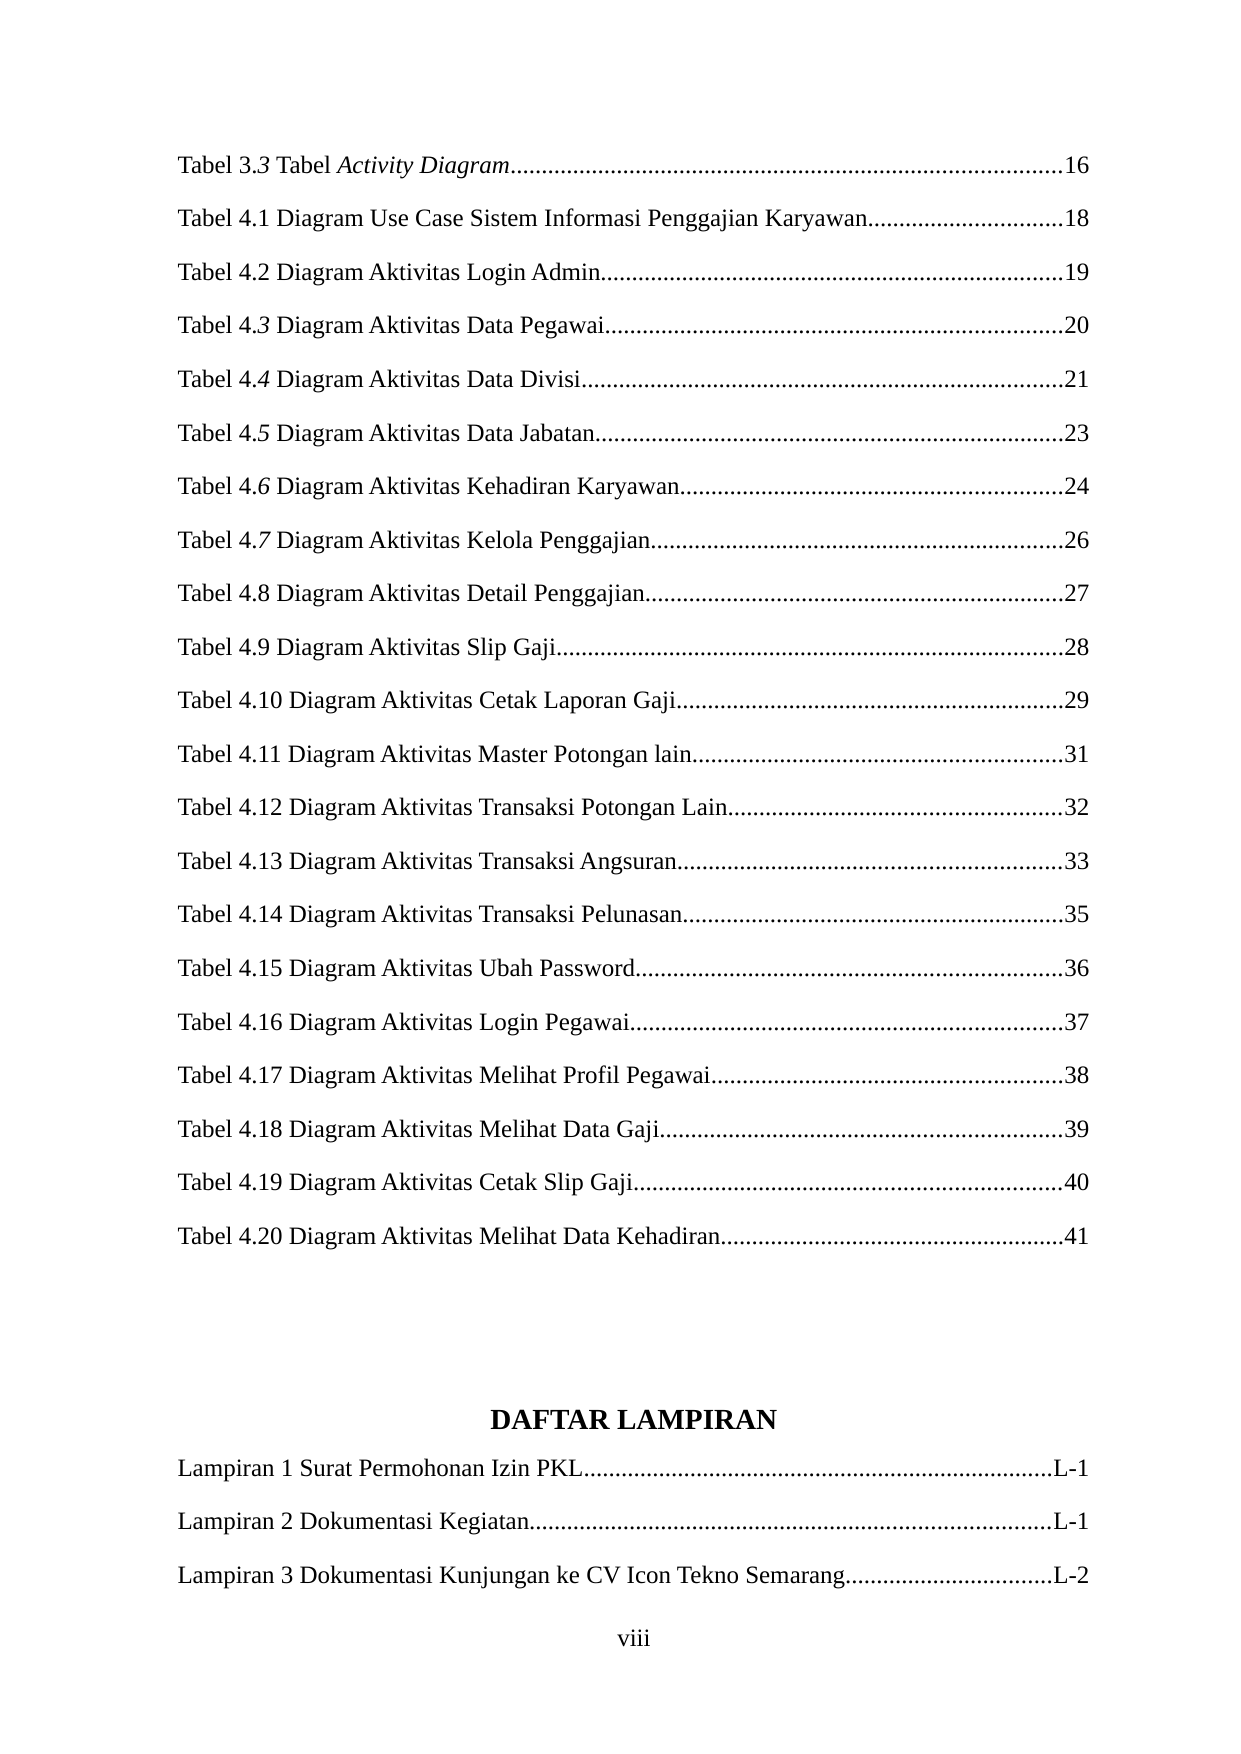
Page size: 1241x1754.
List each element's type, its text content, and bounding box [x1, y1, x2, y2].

text Tabel 4.16 Diagram Aktivitas Login Pegawai 37 [177, 1007, 1090, 1035]
text Tabel 4.6 Diagram Aktivitas Kehadiran Karyawan 24 [177, 471, 1090, 500]
text Tabel 4.1 Diagram Use Case Sistem Informasi Penggajian Karyawan 18 [177, 203, 1090, 232]
text Tabel 4.15 Diagram Aktivitas Ubah Password 36 [177, 953, 1090, 982]
text Lampiran 2 Dokumentasi Kegiatan L-1 [177, 1506, 1090, 1535]
subtitle DAFTAR LAMPIRAN [177, 1402, 1090, 1436]
text Tabel 4.3 Diagram Aktivitas Data Pegawai 20 [177, 311, 1090, 339]
text Tabel 4.2 Diagram Aktivitas Login Admin 19 [177, 257, 1090, 286]
text Lampiran 1 Surat Permohonan Izin PKL L-1 [177, 1453, 1090, 1481]
text Tabel 4.8 Diagram Aktivitas Detail Penggajian 27 [177, 578, 1090, 607]
text Lampiran 3 Dokumentasi Kunjungan ke CV Icon Tekno Semarang L-2 [177, 1560, 1090, 1588]
text Tabel 4.13 Diagram Aktivitas Transaksi Angsuran 33 [177, 846, 1090, 875]
text Tabel 3.3 Tabel Activity Diagram 16 [177, 150, 1090, 179]
text Tabel 4.11 Diagram Aktivitas Master Potongan lain 31 [177, 739, 1090, 768]
text Tabel 4.18 Diagram Aktivitas Melihat Data Gaji 39 [177, 1114, 1090, 1142]
text Tabel 4.7 Diagram Aktivitas Kelola Penggajian 26 [177, 525, 1090, 553]
text Tabel 4.14 Diagram Aktivitas Transaksi Pelunasan 35 [177, 899, 1090, 928]
text Tabel 4.17 Diagram Aktivitas Melihat Profil Pegawai 38 [177, 1060, 1090, 1089]
text Tabel 4.9 Diagram Aktivitas Slip Gaji 28 [177, 632, 1090, 661]
text Tabel 4.10 Diagram Aktivitas Cetak Laporan Gaji 29 [177, 685, 1090, 714]
text Tabel 4.4 Diagram Aktivitas Data Divisi 21 [177, 364, 1090, 393]
text Tabel 4.5 Diagram Aktivitas Data Jabatan 23 [177, 418, 1090, 446]
text Tabel 4.12 Diagram Aktivitas Transaksi Potongan Lain 32 [177, 792, 1090, 821]
text Tabel 4.20 Diagram Aktivitas Melihat Data Kehadiran 41 [177, 1221, 1090, 1249]
text Tabel 4.19 Diagram Aktivitas Cetak Slip Gaji 40 [177, 1167, 1090, 1196]
